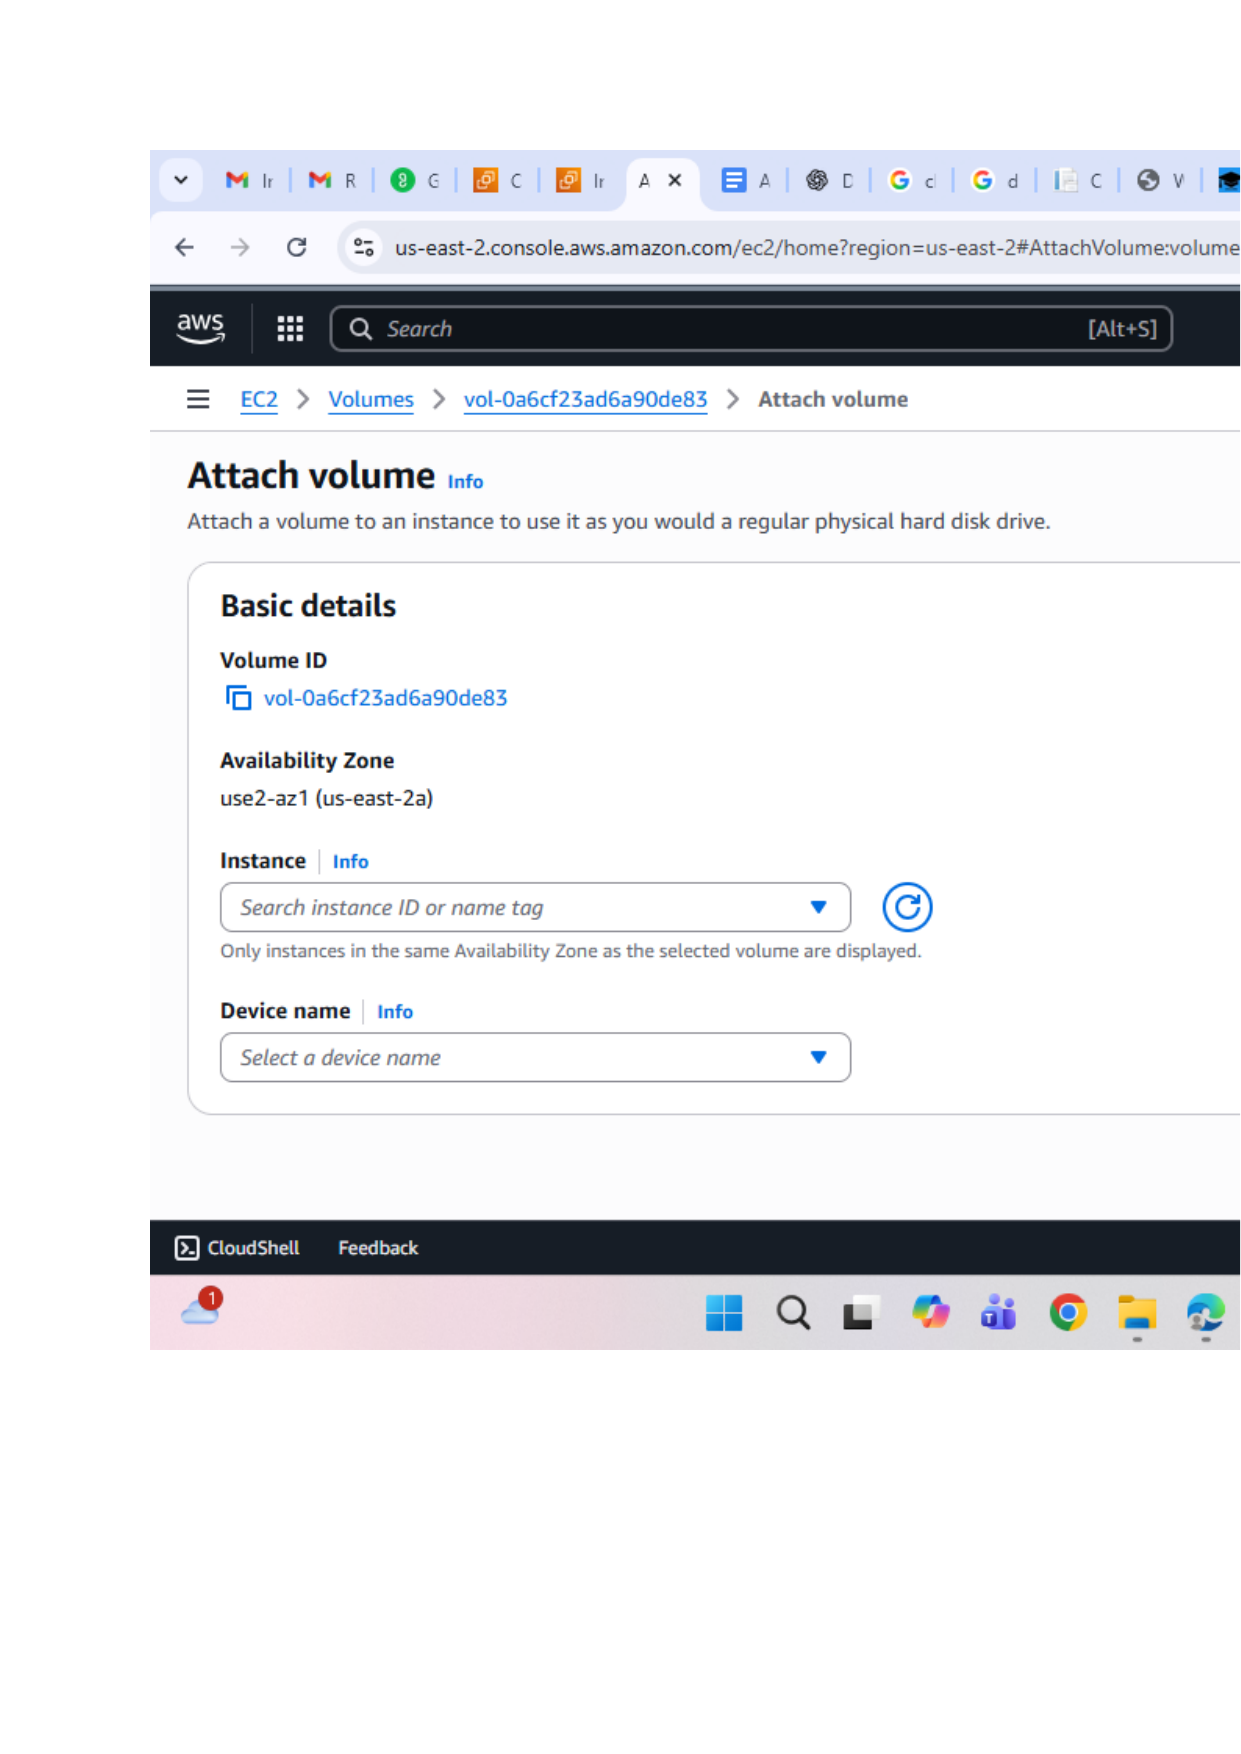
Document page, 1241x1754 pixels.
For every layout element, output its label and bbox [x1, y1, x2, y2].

picture [150, 150, 1241, 1350]
